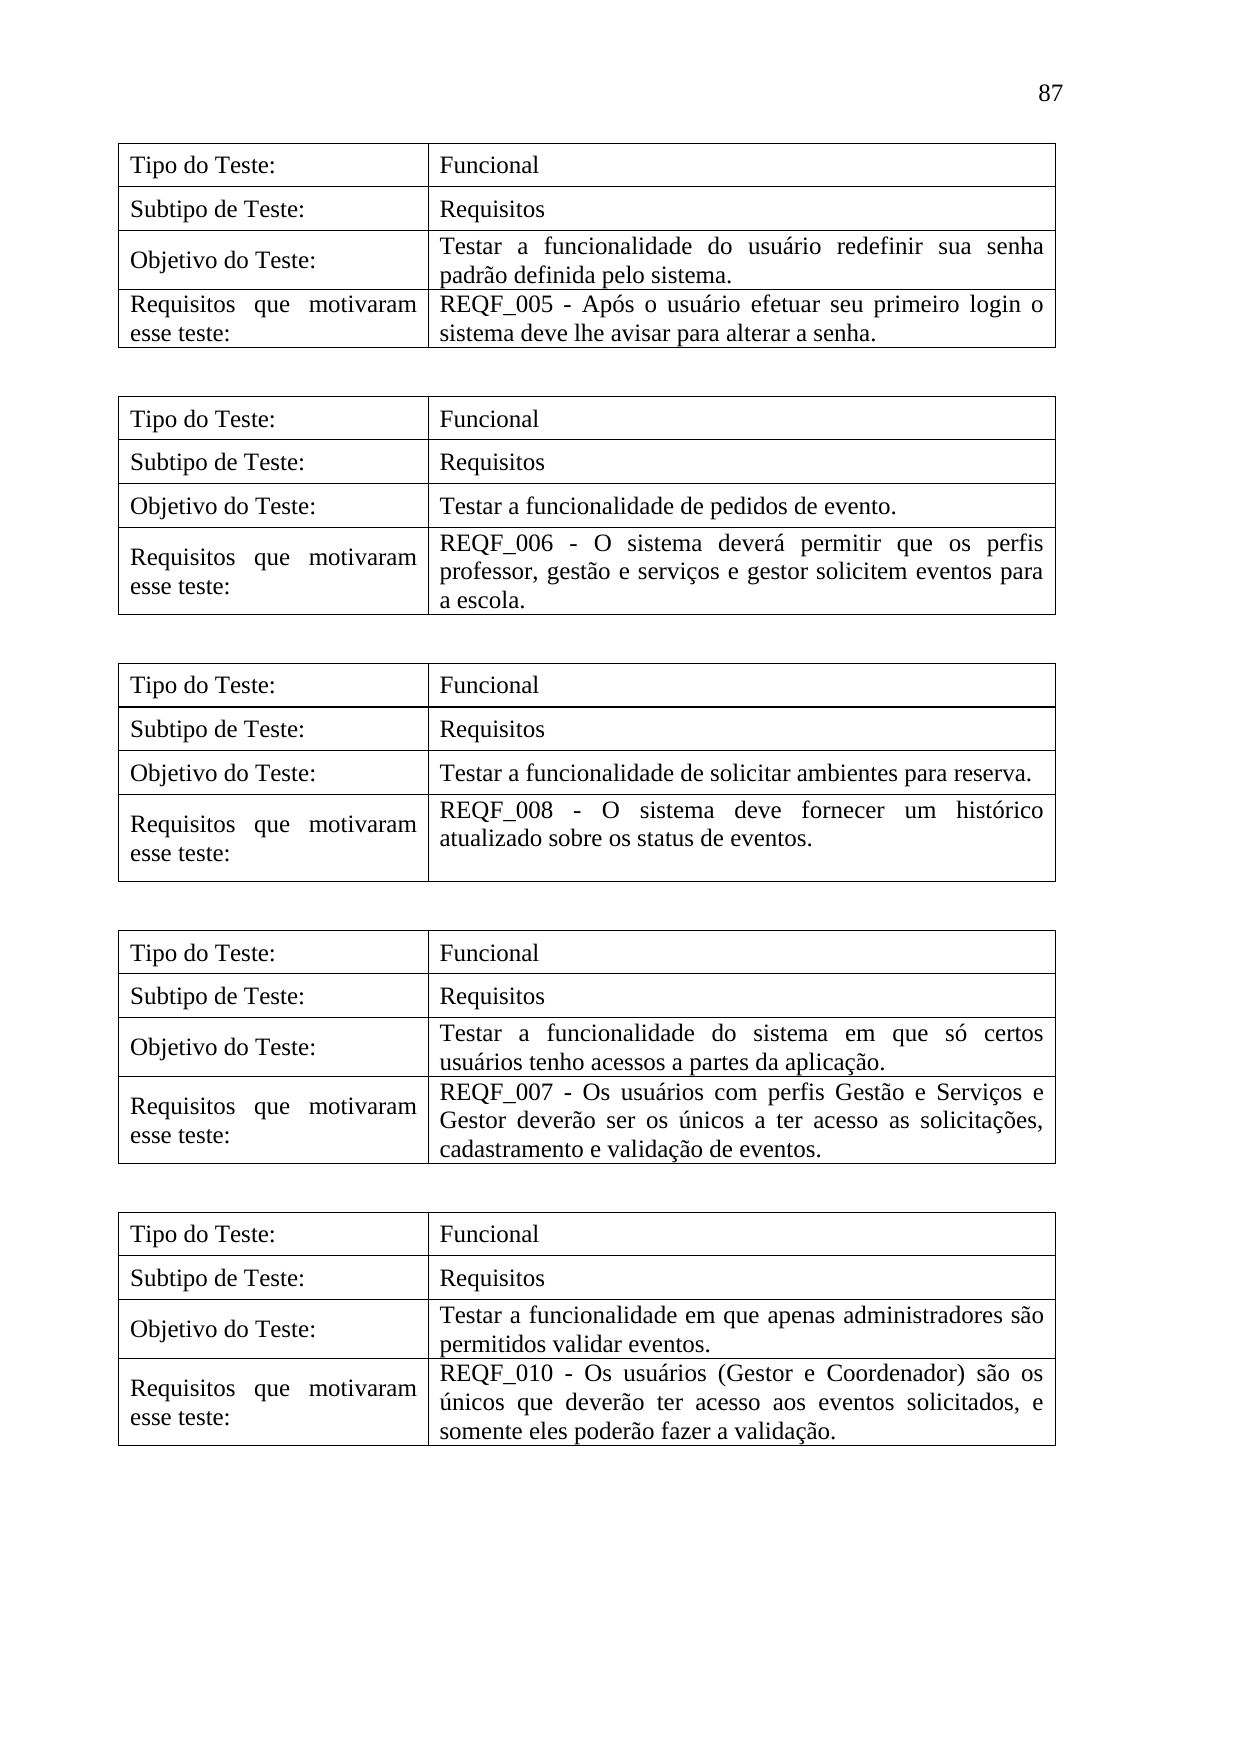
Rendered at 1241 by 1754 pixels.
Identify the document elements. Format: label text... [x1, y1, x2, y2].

table_cell Subtipo de Teste: [119, 187, 428, 230]
table_cell Objetivo do Teste: [119, 231, 428, 288]
table_header Funcional [429, 664, 1055, 706]
table_cell Requisitos [429, 974, 1055, 1017]
table_cell Requisitos [429, 1256, 1055, 1299]
table_cell REQF_006 - O sistema deverá permitir que os perfis professor, gestão e serviços e gestor solicitem eventos para a escola. [429, 528, 1055, 614]
table_cell Testar a funcionalidade do sistema em que só certos usuários tenho acessos a partes da aplicação. [429, 1018, 1055, 1076]
table_header Tipo do Teste: [119, 664, 428, 706]
table_cell Subtipo de Teste: [119, 1256, 428, 1299]
table_header Tipo do Teste: [119, 931, 428, 973]
table_cell Subtipo de Teste: [119, 708, 428, 750]
table_cell Subtipo de Teste: [119, 440, 428, 483]
table_cell Testar a funcionalidade em que apenas administradores são permitidos validar eventos. [429, 1300, 1055, 1357]
table_cell Requisitos que motivaram esse teste: [119, 795, 428, 881]
table_header Tipo do Teste: [119, 1213, 428, 1255]
table_header Funcional [429, 397, 1055, 439]
table_cell Requisitos [429, 187, 1055, 230]
table_cell Requisitos [429, 708, 1055, 750]
table_cell REQF_008 - O sistema deve fornecer um histórico atualizado sobre os status de eventos. [429, 795, 1055, 881]
table_header Funcional [429, 1213, 1055, 1255]
table_cell Subtipo de Teste: [119, 974, 428, 1017]
table_cell Requisitos que motivaram esse teste: [119, 290, 428, 347]
table_header Funcional [429, 931, 1055, 973]
table_header Tipo do Teste: [119, 144, 428, 186]
table_cell REQF_010 - Os usuários (Gestor e Coordenador) são os únicos que deverão ter acesso aos eventos solicitados, e somente eles poderão fazer a validação. [429, 1359, 1055, 1445]
table_cell Objetivo do Teste: [119, 1300, 428, 1357]
table_cell REQF_005 - Após o usuário efetuar seu primeiro login o sistema deve lhe avisar para alterar a senha. [429, 290, 1055, 347]
table_cell Requisitos que motivaram esse teste: [119, 1077, 428, 1163]
table_cell Objetivo do Teste: [119, 751, 428, 794]
table_header Tipo do Teste: [119, 397, 428, 439]
table_cell REQF_007 - Os usuários com perfis Gestão e Serviços e Gestor deverão ser os únicos a ter acesso as solicitações, cadastramento e validação de eventos. [429, 1077, 1055, 1163]
table_header Funcional [429, 144, 1055, 186]
table_cell Requisitos [429, 440, 1055, 483]
table_cell Requisitos que motivaram esse teste: [119, 528, 428, 614]
table_cell Testar a funcionalidade do usuário redefinir sua senha padrão definida pelo sistema. [429, 231, 1055, 288]
table_cell Requisitos que motivaram esse teste: [119, 1359, 428, 1445]
table_cell Testar a funcionalidade de pedidos de evento. [429, 484, 1055, 527]
table_cell Objetivo do Teste: [119, 484, 428, 527]
table_cell Testar a funcionalidade de solicitar ambientes para reserva. [429, 751, 1055, 794]
table_cell Objetivo do Teste: [119, 1018, 428, 1076]
